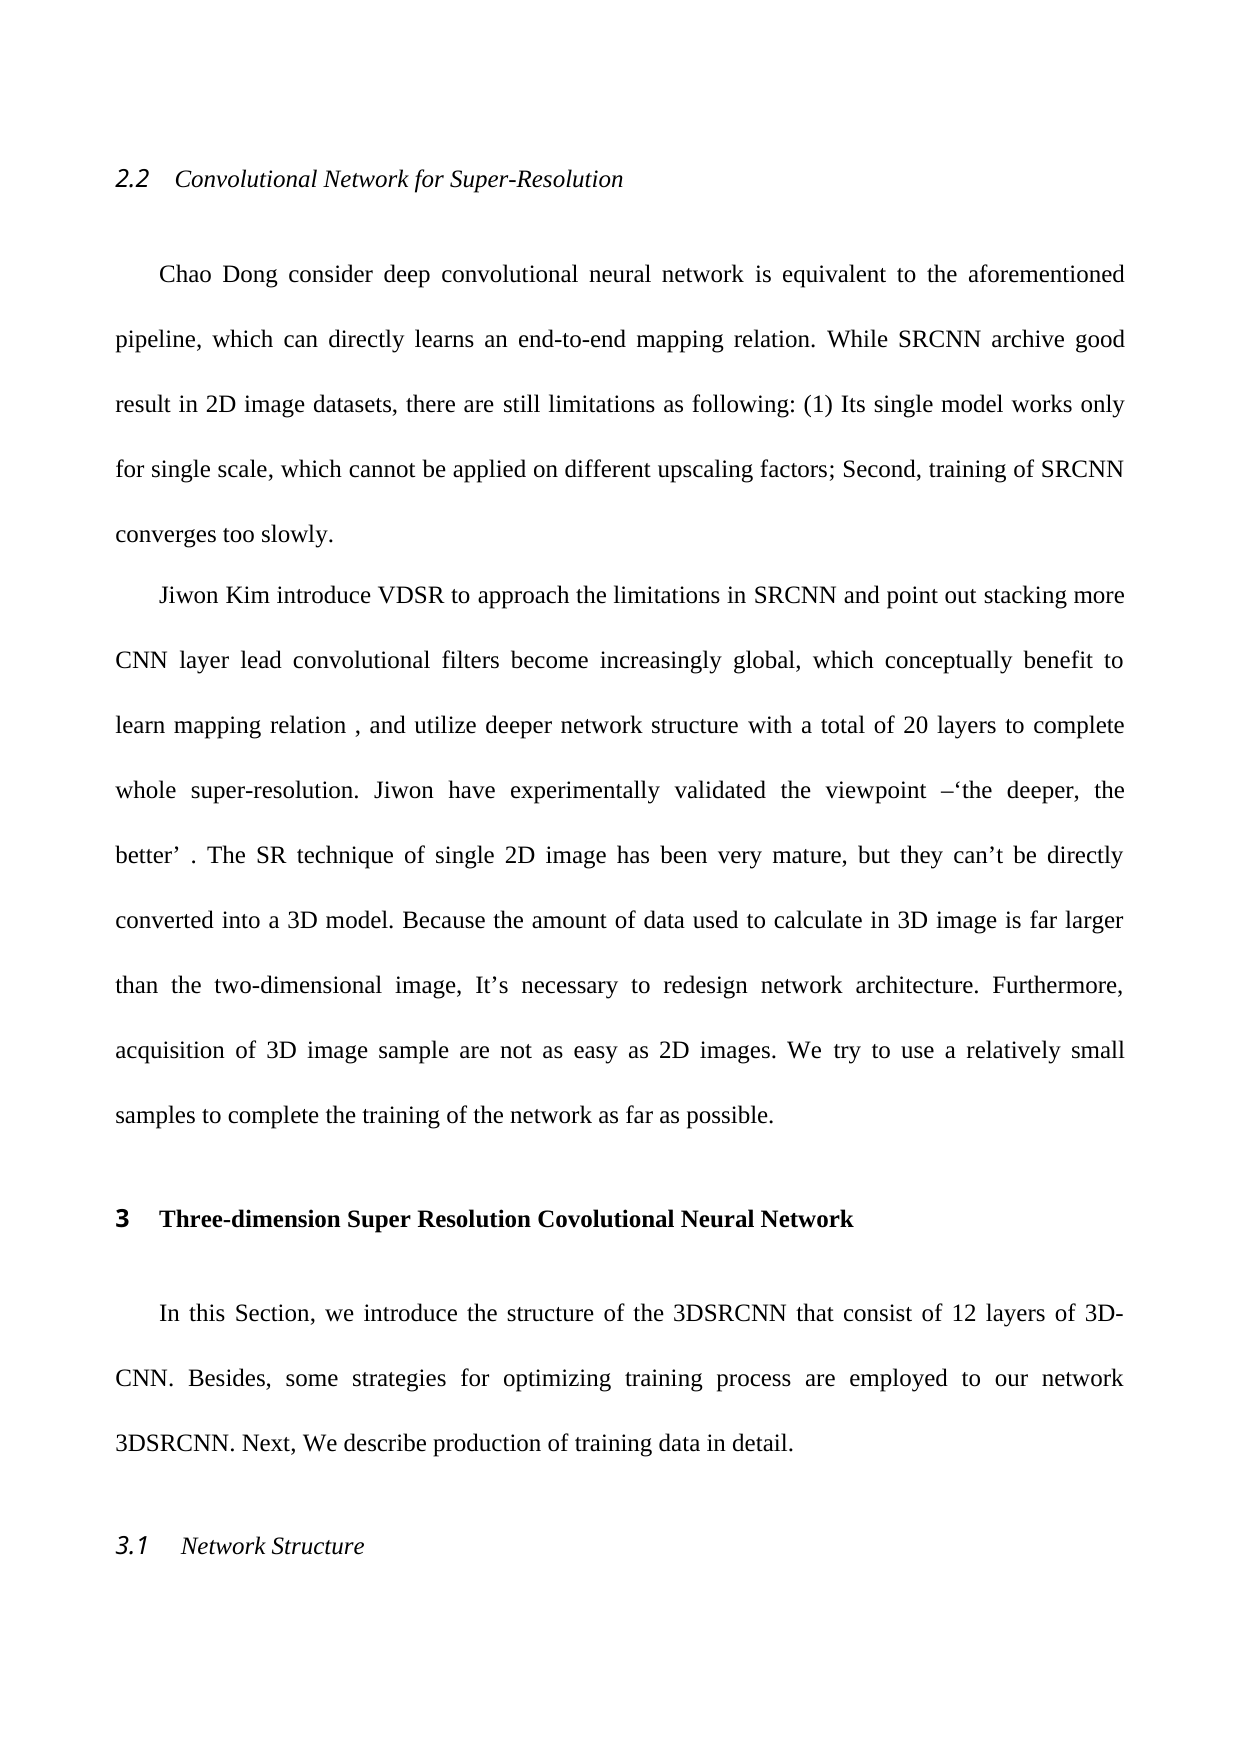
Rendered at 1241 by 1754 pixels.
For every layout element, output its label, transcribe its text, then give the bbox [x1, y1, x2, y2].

list Three-dimension Super Resolution Covolutional Neural Network [115, 1185, 1125, 1250]
list Convolutional Network for Super-Resolution [115, 146, 1125, 211]
text Jiwon Kim introduce VDSR to approach the limitations in SRCNN and point out stacking more CNN layer lead convolutional filters become increasingly global, which conceptually benefit to learn mapping relation , and utilize deeper network structure with a total of 20 layers to complete whole super-resolution. Jiwon have experimentally validated the viewpoint –‘the deeper, the better’ . The SR technique of single 2D image has been very mature, but they can’t be directly converted into a 3D model. Because the amount of data used to calculate in 3D image is far larger than the two-dimensional image, It’s necessary to redesign network architecture. Furthermore, acquisition of 3D image sample are not as easy as 2D images. We try to use a relatively small samples to complete the training of the network as far as possible. [115, 578, 1125, 1131]
text In this Section, we introduce the structure of the 3DSRCNN that consist of 12 layers of 3D-CNN. Besides, some strategies for optimizing training process are employed to our network 3DSRCNN. Next, We describe production of training data in detail. [115, 1296, 1125, 1459]
text Chao Dong consider deep convolutional neural network is equivalent to the aforementioned pipeline, which can directly learns an end-to-end mapping relation. While SRCNN archive good result in 2D image datasets, there are still limitations as following: (1) Its single model works only for single scale, which cannot be applied on different upscaling factors; Second, training of SRCNN converges too slowly. [115, 257, 1125, 550]
list Network Structure [115, 1513, 1125, 1578]
